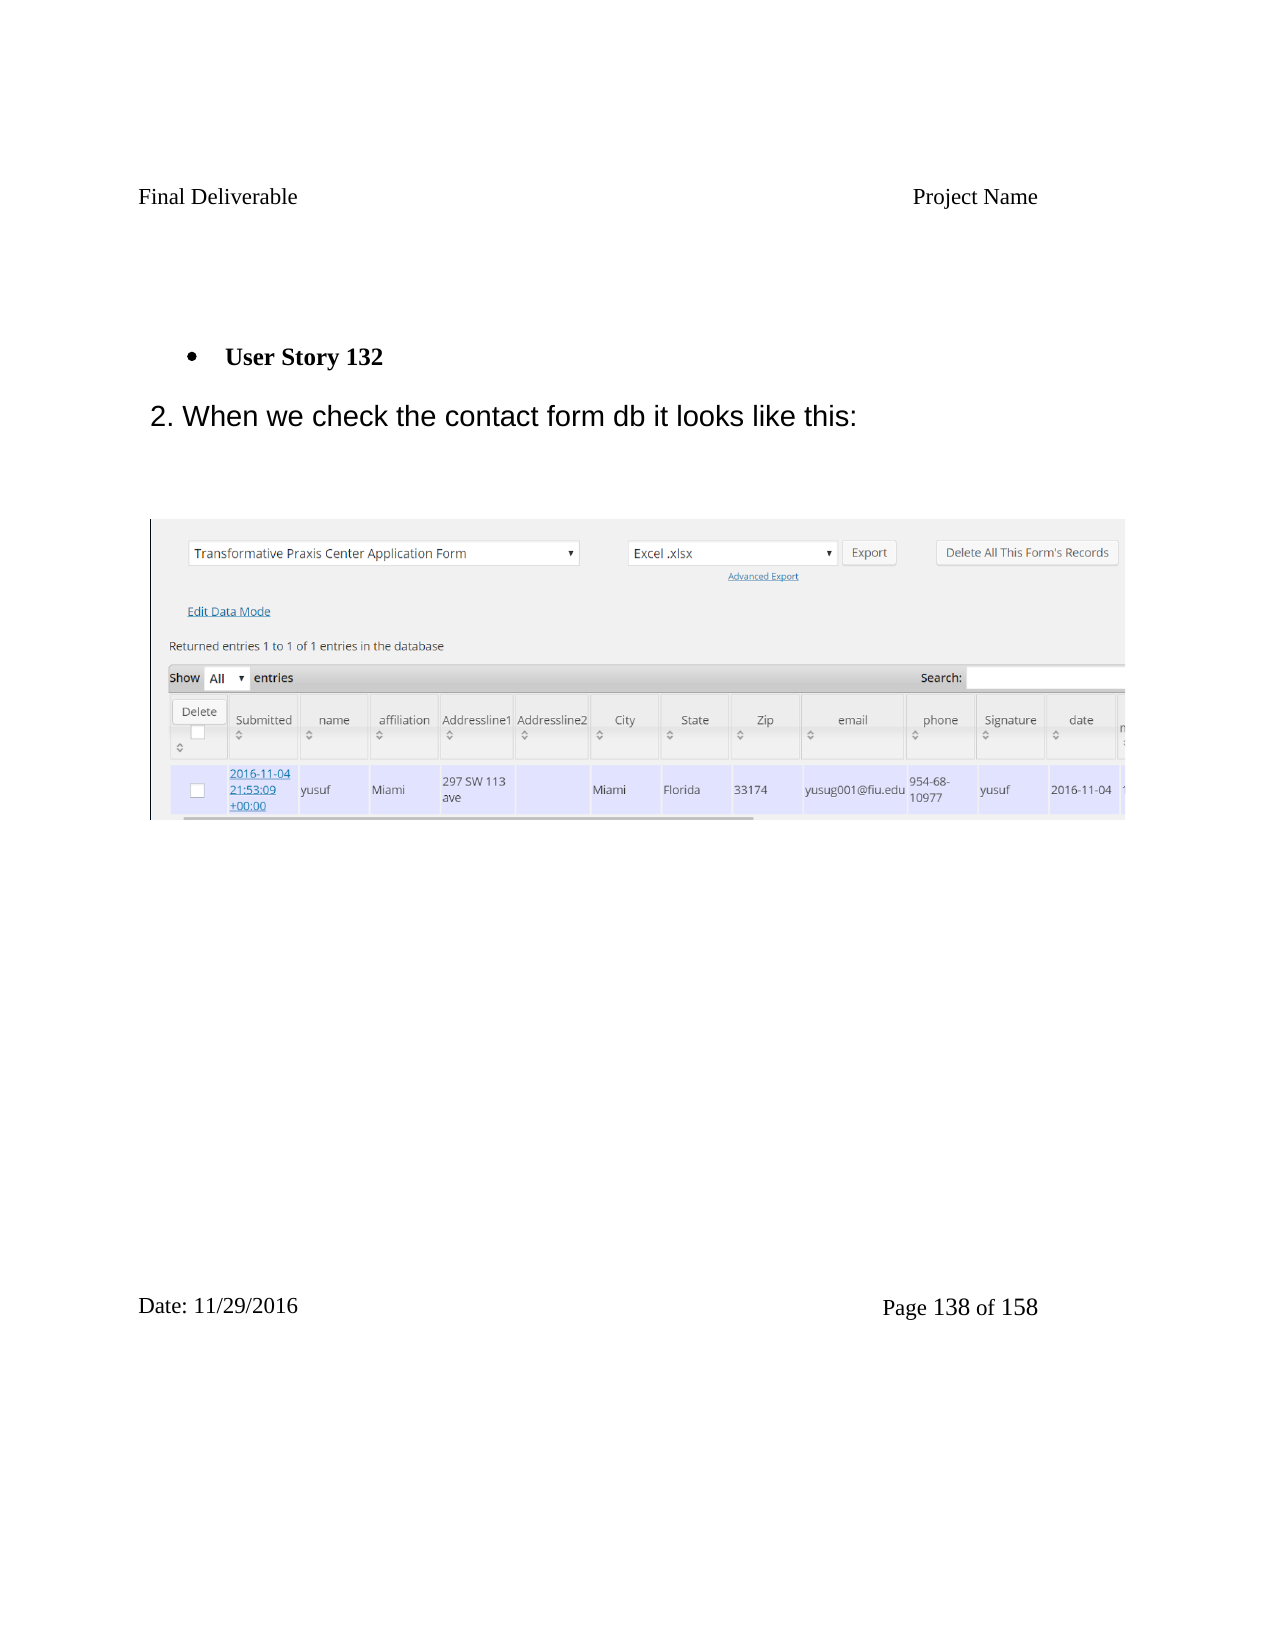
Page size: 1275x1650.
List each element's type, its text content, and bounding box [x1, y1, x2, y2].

picture [150, 519, 1125, 820]
text 2. When we check the contact form db it looks like this: [150, 399, 1125, 433]
list User Story 132 [187, 342, 1125, 371]
